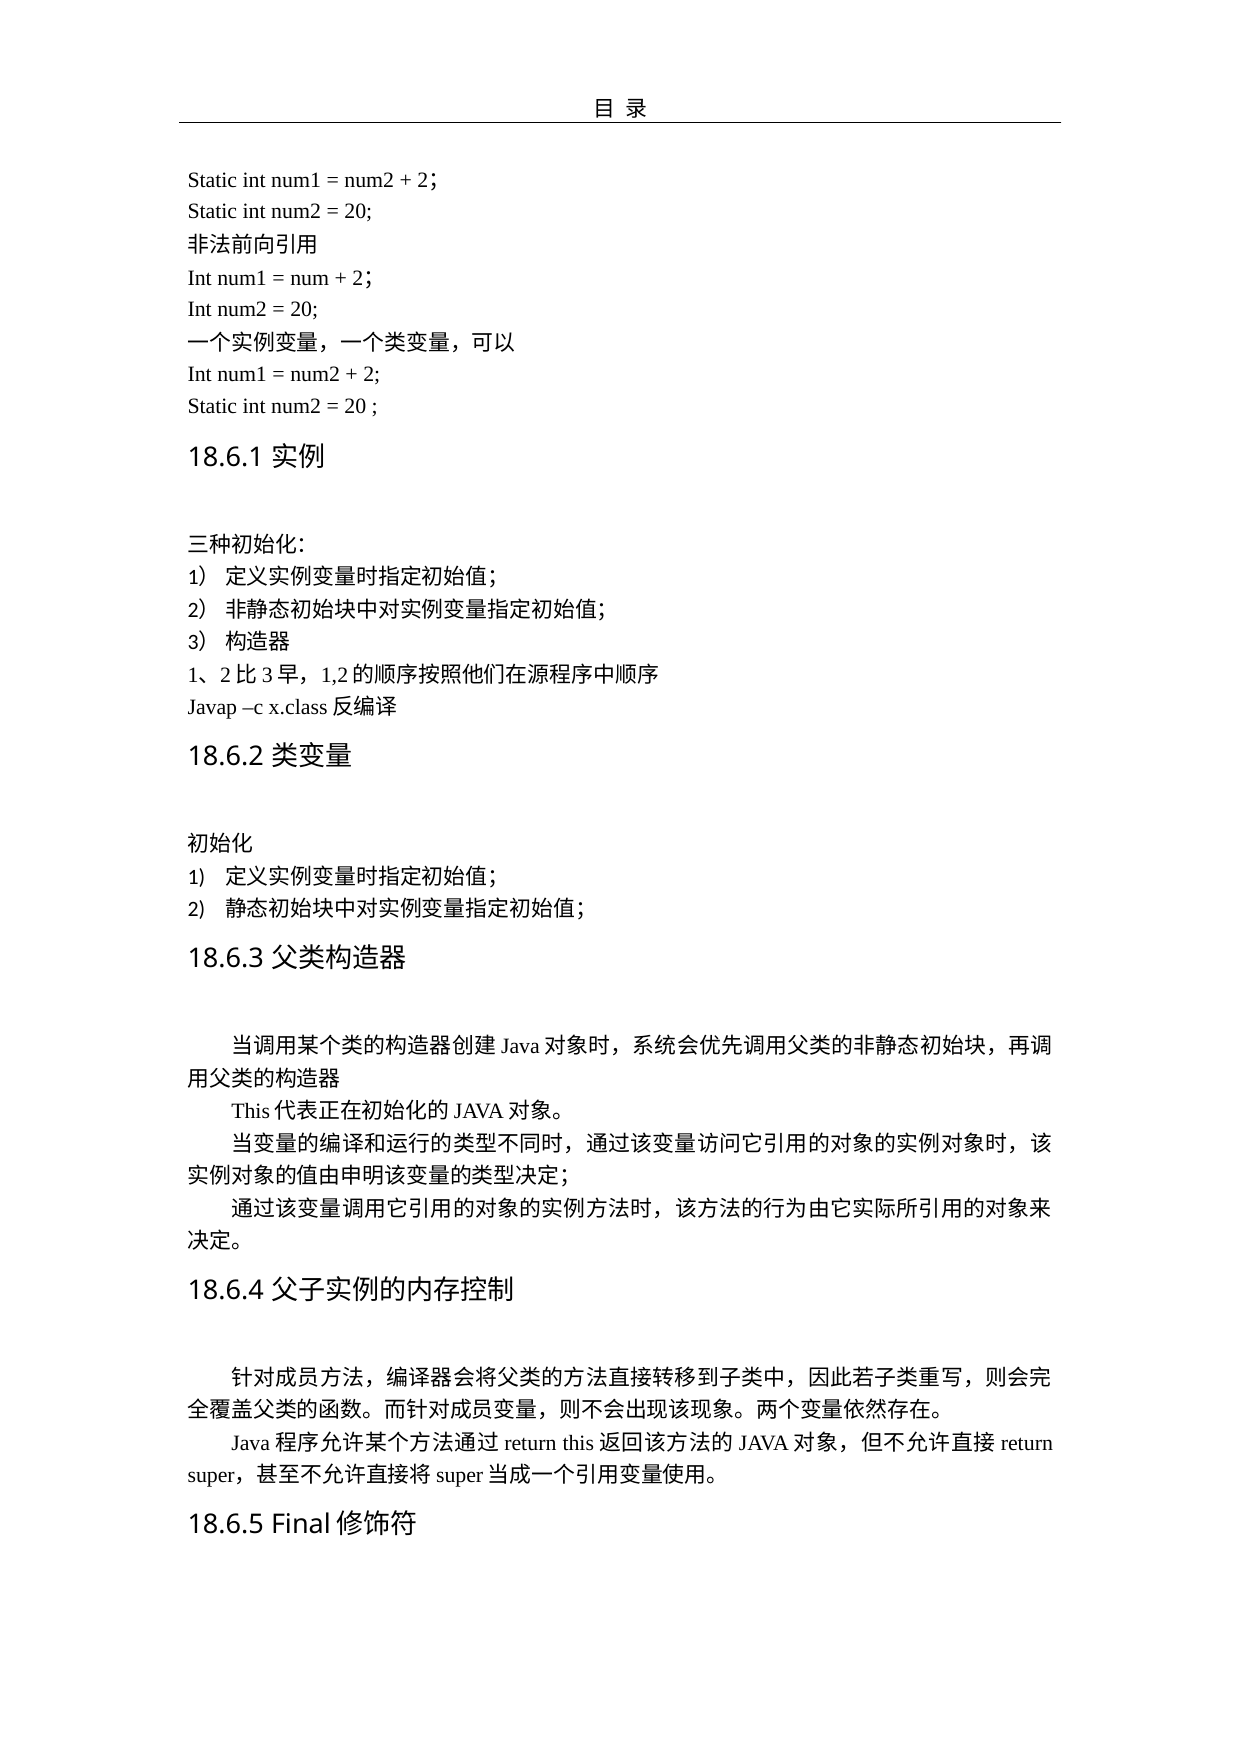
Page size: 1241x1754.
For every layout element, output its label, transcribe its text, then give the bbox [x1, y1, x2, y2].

text 非法前向引用 [187, 227, 1053, 259]
subtitle 类变量 [187, 721, 1053, 786]
text 初始化 [187, 826, 1053, 858]
subtitle 父子实例的内存控制 [187, 1255, 1053, 1320]
text 1、2比3早，1,2的顺序按照他们在源程序中顺序 [187, 656, 1053, 689]
text Static int num1 = num2 + 2； [187, 162, 1053, 194]
text Static int num2 = 20; [187, 194, 1053, 227]
list 定义实例变量时指定初始值； [187, 858, 1053, 891]
list 非静态初始块中对实例变量指定初始值； [187, 591, 1053, 624]
text Javap –c x.class反编译 [187, 689, 1053, 721]
text 针对成员方法，编译器会将父类的方法直接转移到子类中，因此若子类重写，则会完全覆盖父类的函数。而针对成员变量，则不会出现该现象。两个变量依然存在。 [187, 1359, 1053, 1424]
list 静态初始块中对实例变量指定初始值； [187, 891, 1053, 923]
text Int num1 = num2 + 2; [187, 357, 1053, 389]
text 三种初始化： [187, 526, 1053, 559]
text 一个实例变量，一个类变量，可以 [187, 324, 1053, 357]
text This代表正在初始化的JAVA对象。 [187, 1093, 1053, 1125]
text Static int num2 = 20 ; [187, 389, 1053, 422]
text Int num2 = 20; [187, 292, 1053, 324]
subtitle Final修饰符 [187, 1489, 1053, 1554]
list 定义实例变量时指定初始值； [187, 559, 1053, 591]
text 当调用某个类的构造器创建Java对象时，系统会优先调用父类的非静态初始块，再调用父类的构造器 [187, 1028, 1053, 1093]
text 通过该变量调用它引用的对象的实例方法时，该方法的行为由它实际所引用的对象来决定。 [187, 1190, 1053, 1255]
subtitle 父类构造器 [187, 923, 1053, 988]
text 当变量的编译和运行的类型不同时，通过该变量访问它引用的对象的实例对象时，该实例对象的值由申明该变量的类型决定； [187, 1125, 1053, 1190]
list 构造器 [187, 624, 1053, 656]
text Java程序允许某个方法通过return this返回该方法的JAVA对象，但不允许直接return super，甚至不允许直接将super当成一个引用变量使用。 [187, 1424, 1053, 1489]
text Int num1 = num + 2； [187, 259, 1053, 292]
subtitle 实例 [187, 422, 1053, 487]
